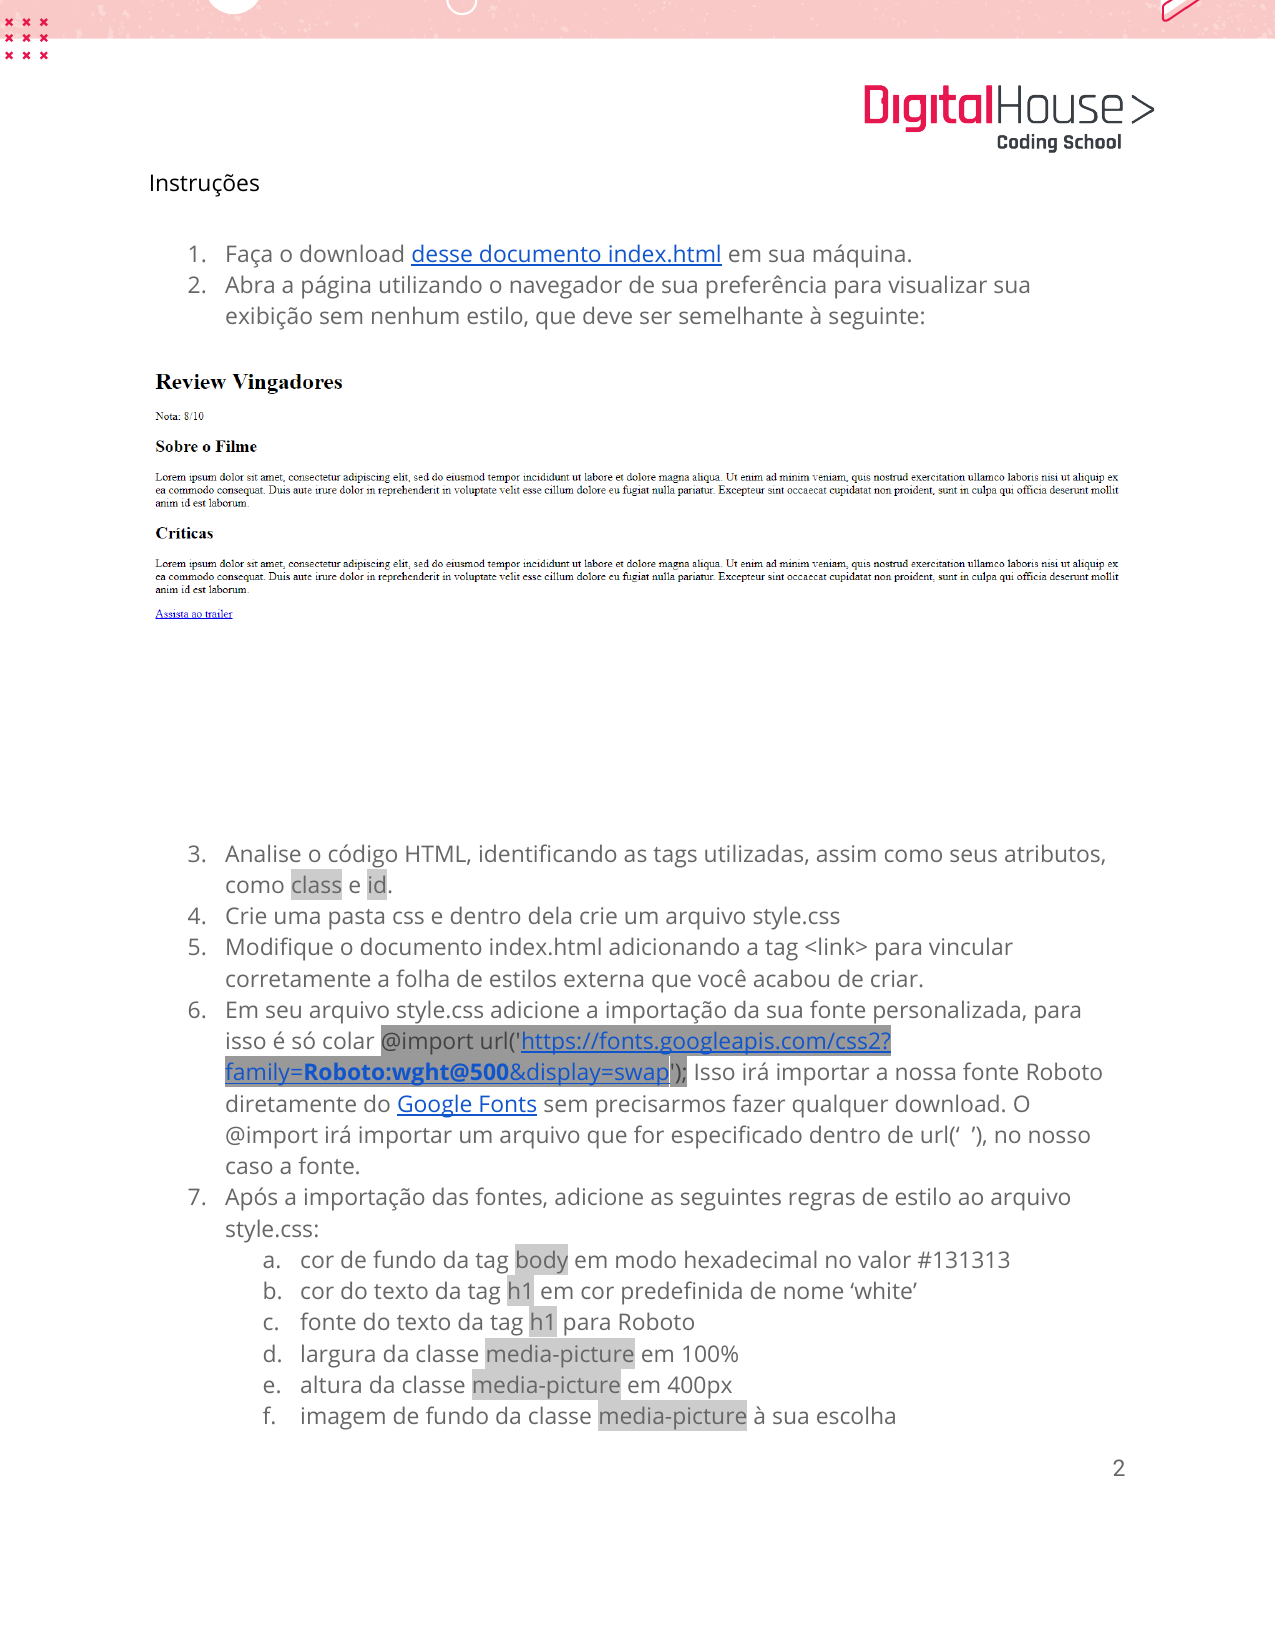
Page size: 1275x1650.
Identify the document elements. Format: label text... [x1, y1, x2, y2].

list fonte do texto da tag h1 para Roboto [557, 1306, 1125, 1337]
list Abra a página utilizando o navegador de sua preferência para visualizar sua exibição sem nenhum estilo, que deve ser semelhante à seguinte: [187, 269, 1125, 331]
list Após a importação das fontes, adicione as seguintes regras de estilo ao arquivo style.css: [187, 1181, 1125, 1244]
list cor do texto da tag h1 em cor predefinida de nome ‘white’ [534, 1275, 1125, 1306]
list Modifique o documento index.html adicionando a tag <link> para vincular corretamente a folha de estilos externa que você acabou de criar. [187, 931, 1125, 994]
list largura da classe media-picture em 100% [262, 1337, 1125, 1369]
list cor do texto da tag h1 em cor predefinida de nome ‘white’ [262, 1275, 507, 1306]
list imagem de fundo da classe media-picture à sua escolha [747, 1400, 1125, 1431]
list Em seu arquivo style.css adicione a importação da sua fonte personalizada, para isso é só colar @import url('https://fonts.googleapis.com/css2?family=Roboto:wght@500&display=swap'); Isso irá importar a nossa fonte Roboto diretamente do Google Fonts sem precisarmos fazer qualquer download. O @import irá importar um arquivo que for especificado dentro de url(‘ ’), no nosso caso a fonte. [187, 994, 1125, 1181]
picture [150, 362, 1125, 807]
list imagem de fundo da classe media-picture à sua escolha [262, 1400, 598, 1431]
list fonte do texto da tag h1 para Roboto [262, 1306, 529, 1337]
list altura da classe media-picture em 400px [262, 1369, 472, 1400]
subtitle Instruções [148, 112, 1125, 237]
list Crie uma pasta css e dentro dela crie um arquivo style.css [187, 900, 1125, 931]
list Analise o código HTML, identificando as tags utilizadas, assim como seus atributos, como class e id. [187, 837, 1125, 900]
list cor de fundo da tag body em modo hexadecimal no valor #131313 [568, 1244, 1125, 1275]
list Faça o download desse documento index.html em sua máquina. [187, 237, 1125, 269]
picture [0, 0, 1275, 168]
list altura da classe media-picture em 400px [621, 1369, 1125, 1400]
list cor de fundo da tag body em modo hexadecimal no valor #131313 [262, 1244, 515, 1275]
